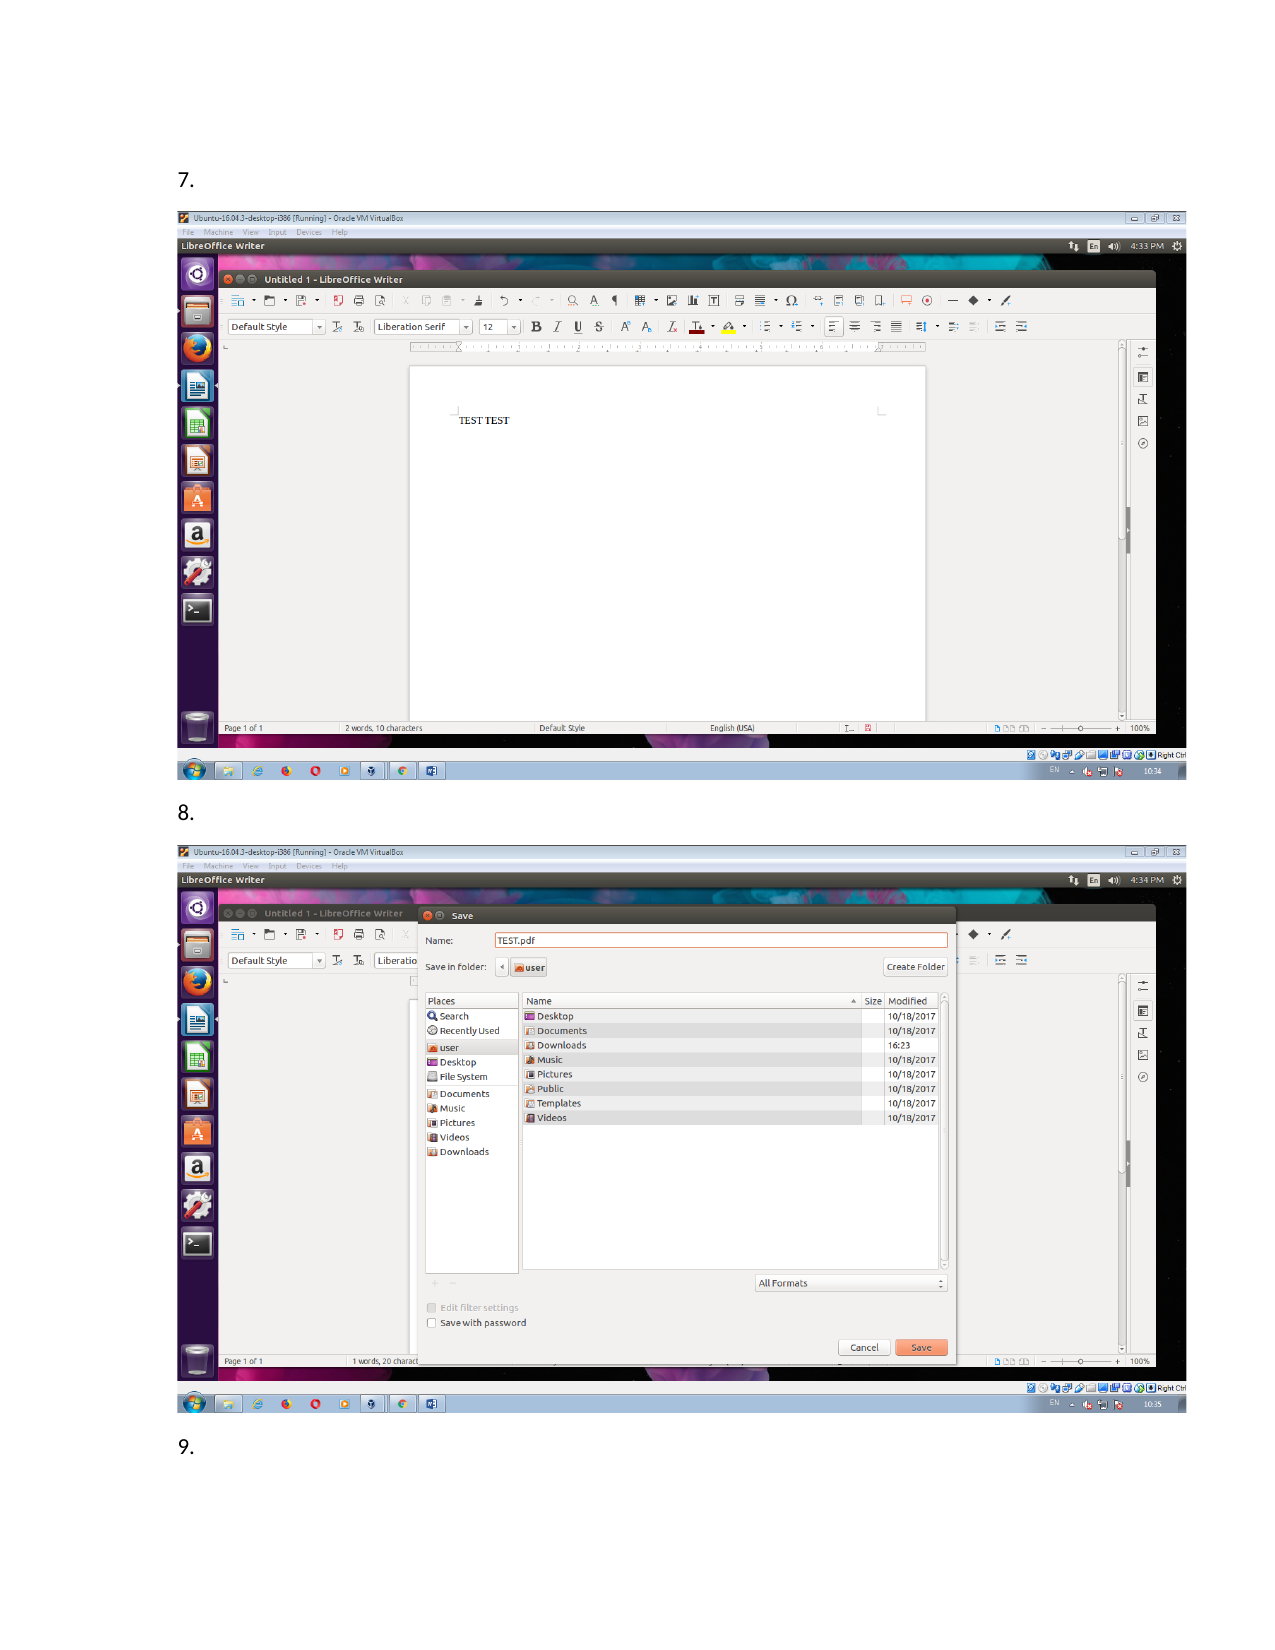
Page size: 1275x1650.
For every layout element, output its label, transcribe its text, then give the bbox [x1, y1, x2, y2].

picture [177, 211, 1187, 780]
picture [177, 845, 1187, 1413]
text 8. [177, 798, 1186, 826]
text 9. [177, 1432, 1186, 1460]
text 7. [177, 165, 1186, 193]
